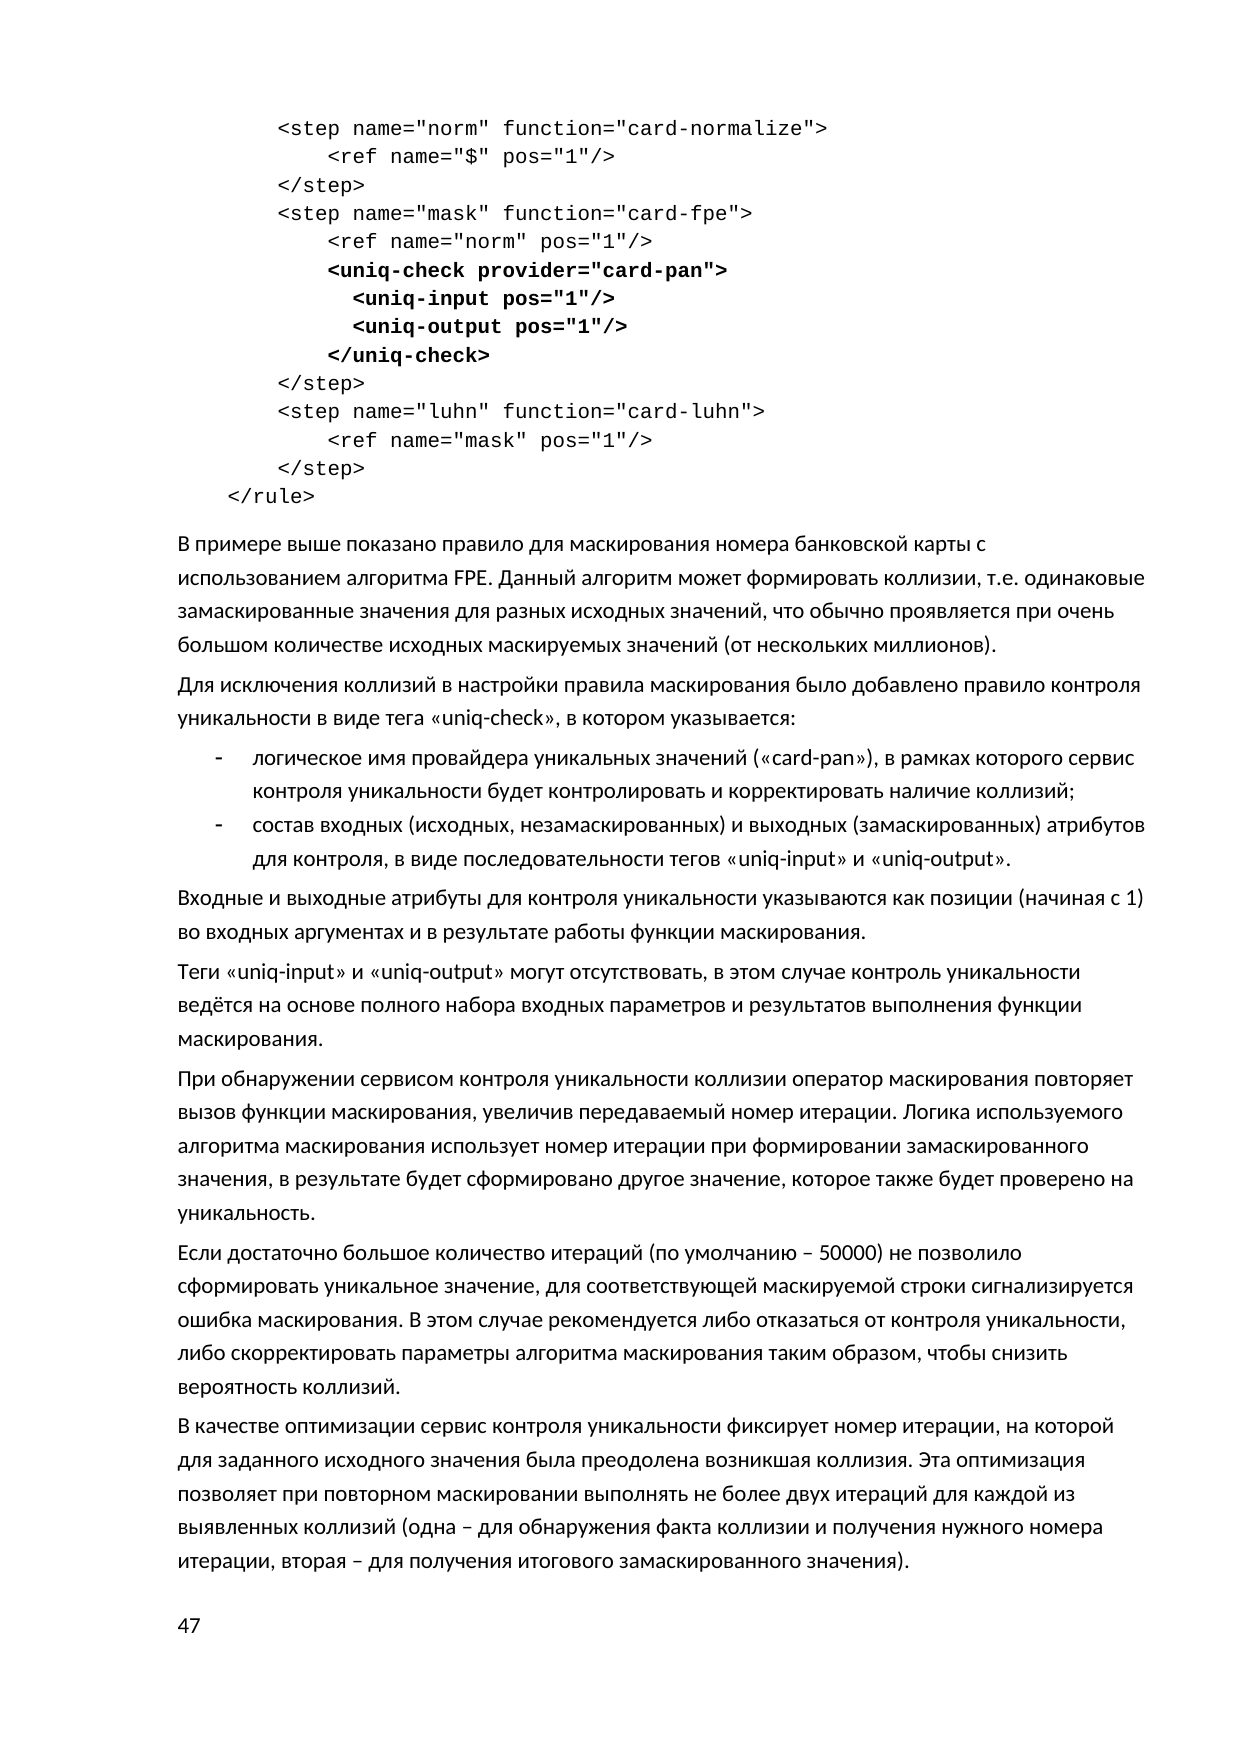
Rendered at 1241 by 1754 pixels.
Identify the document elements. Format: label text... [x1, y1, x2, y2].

text В качестве оптимизации сервис контроля уникальности фиксирует номер итерации, на которой для заданного исходного значения была преодолена возникшая коллизия. Эта оптимизация позволяет при повторном маскировании выполнять не более двух итераций для каждой из выявленных коллизий (одна – для обнаружения факта коллизии и получения нужного номера итерации, вторая – для получения итогового замаскированного значения). [177, 1412, 1152, 1574]
text <ref name="$" pos="1"/> [177, 146, 1152, 170]
text Теги «uniq-input» и «uniq-output» могут отсутствовать, в этом случае контроль уникальности ведётся на основе полного набора входных параметров и результатов выполнения функции маскирования. [177, 957, 1152, 1052]
text <uniq-output pos="1"/> [177, 316, 1152, 340]
text </step> [177, 373, 1152, 397]
text </step> [177, 458, 1152, 482]
list логическое имя провайдера уникальных значений («card-pan»), в рамках которого сервис контроля уникальности будет контролировать и корректировать наличие коллизий; [215, 743, 1152, 805]
text При обнаружении сервисом контроля уникальности коллизии оператор маскирования повторяет вызов функции маскирования, увеличив передаваемый номер итерации. Логика используемого алгоритма маскирования использует номер итерации при формировании замаскированного значения, в результате будет сформировано другое значение, которое также будет проверено на уникальность. [177, 1064, 1152, 1226]
list состав входных (исходных, незамаскированных) и выходных (замаскированных) атрибутов для контроля, в виде последовательности тегов «uniq-input» и «uniq-output». [215, 810, 1152, 872]
text </step> [177, 175, 1152, 198]
text <step name="mask" function="card-fpe"> [177, 203, 1152, 227]
text <uniq-check provider="card-pan"> [177, 260, 1152, 283]
text Для исключения коллизий в настройки правила маскирования было добавлено правило контроля уникальности в виде тега «uniq-check», в котором указывается: [177, 670, 1152, 731]
text <ref name="norm" pos="1"/> [177, 231, 1152, 255]
text <uniq-input pos="1"/> [177, 288, 1152, 312]
text <step name="norm" function="card-normalize"> [177, 118, 1152, 142]
text В примере выше показано правило для маскирования номера банковской карты с использованием алгоритма FPE. Данный алгоритм может формировать коллизии, т.е. одинаковые замаскированные значения для разных исходных значений, что обычно проявляется при очень большом количестве исходных маскируемых значений (от нескольких миллионов). [177, 529, 1152, 658]
text <step name="luhn" function="card-luhn"> [177, 401, 1152, 425]
text <ref name="mask" pos="1"/> [177, 430, 1152, 453]
text </uniq-check> [177, 345, 1152, 368]
text Входные и выходные атрибуты для контроля уникальности указываются как позиции (начиная с 1) во входных аргументах и в результате работы функции маскирования. [177, 883, 1152, 945]
text Если достаточно большое количество итераций (по умолчанию – 50000) не позволило сформировать уникальное значение, для соответствующей маскируемой строки сигнализируется ошибка маскирования. В этом случае рекомендуется либо отказаться от контроля уникальности, либо скорректировать параметры алгоритма маскирования таким образом, чтобы снизить вероятность коллизий. [177, 1238, 1152, 1400]
text </rule> [177, 486, 1152, 510]
